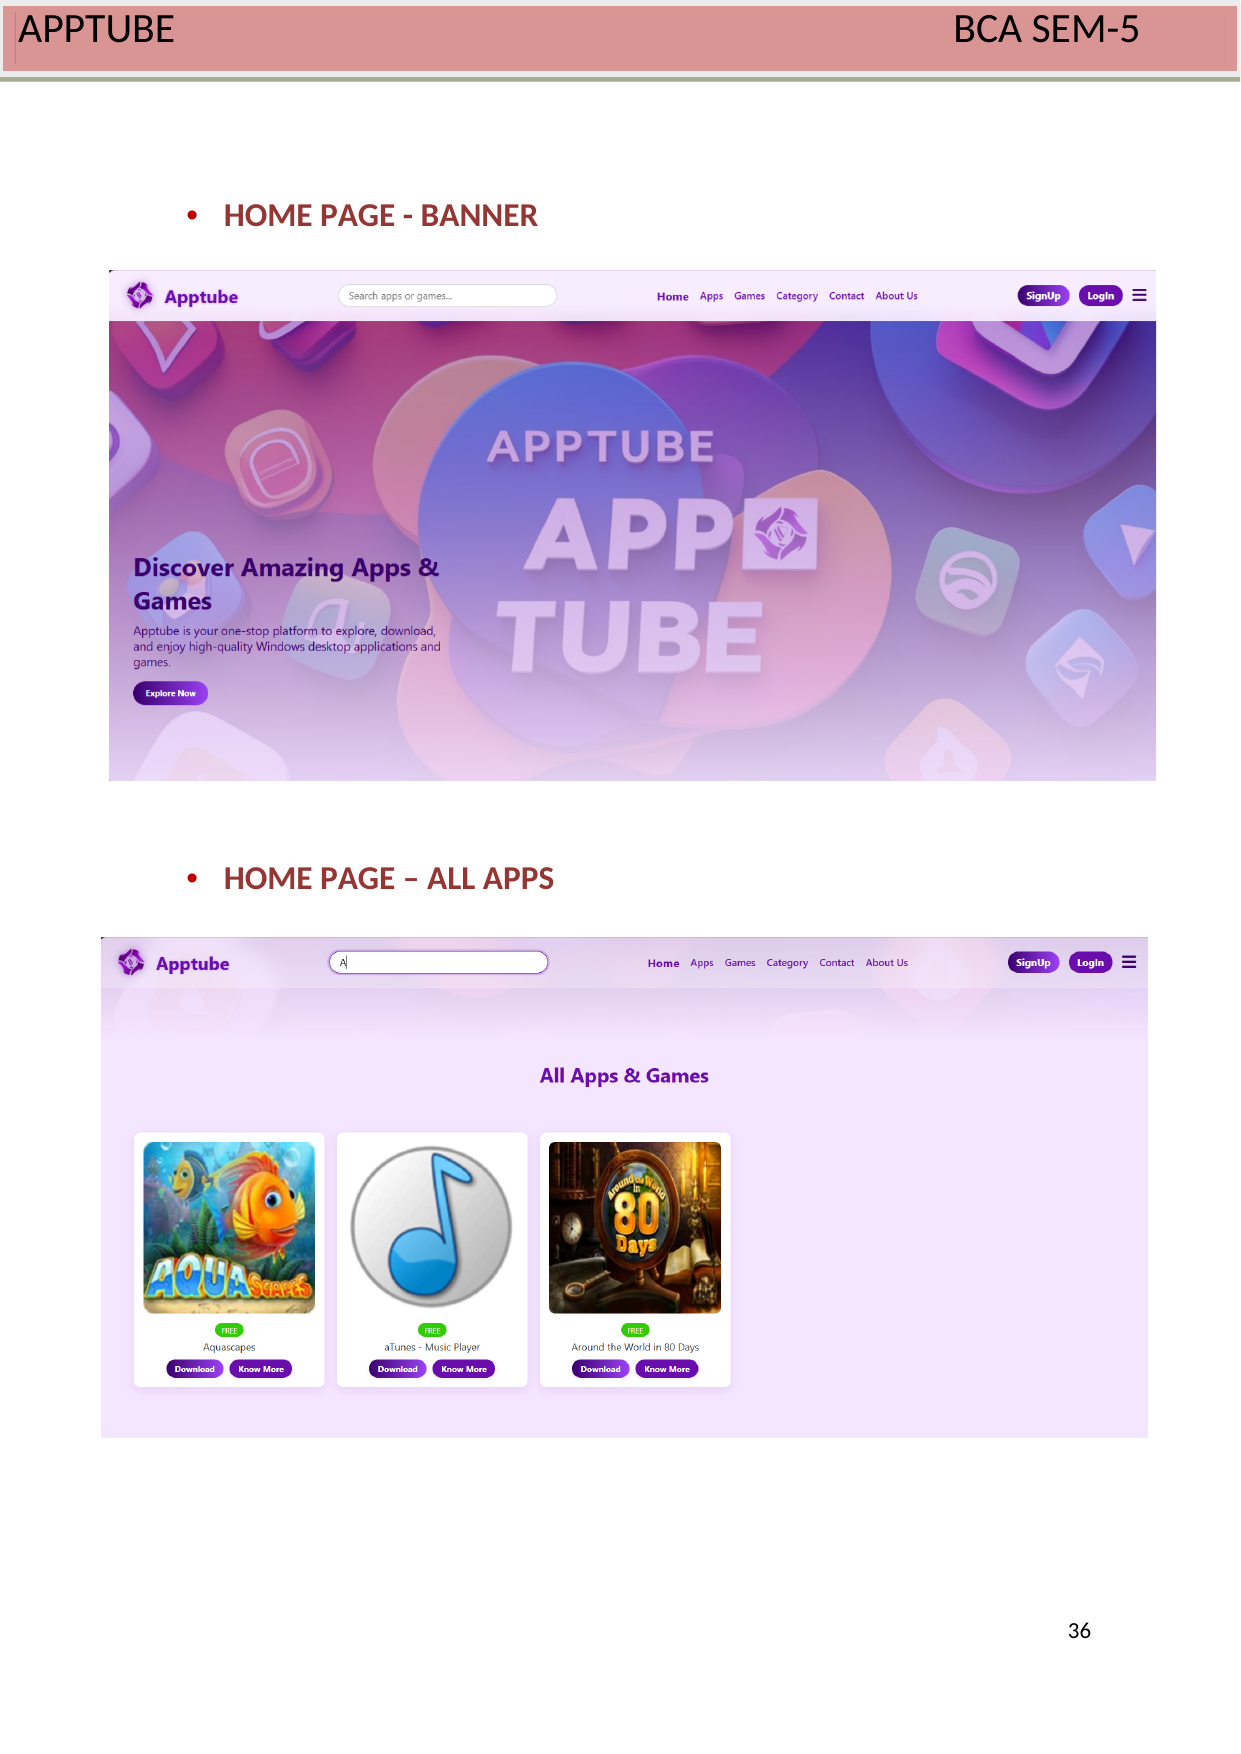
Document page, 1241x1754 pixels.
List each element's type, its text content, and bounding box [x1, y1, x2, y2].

picture [0, 77, 1241, 82]
picture [3, 12, 1237, 64]
list HOME PAGE - BANNER [186, 194, 1197, 235]
picture [101, 937, 1148, 1438]
list HOME PAGE – ALL APPS [186, 857, 1197, 897]
picture [109, 270, 1157, 781]
